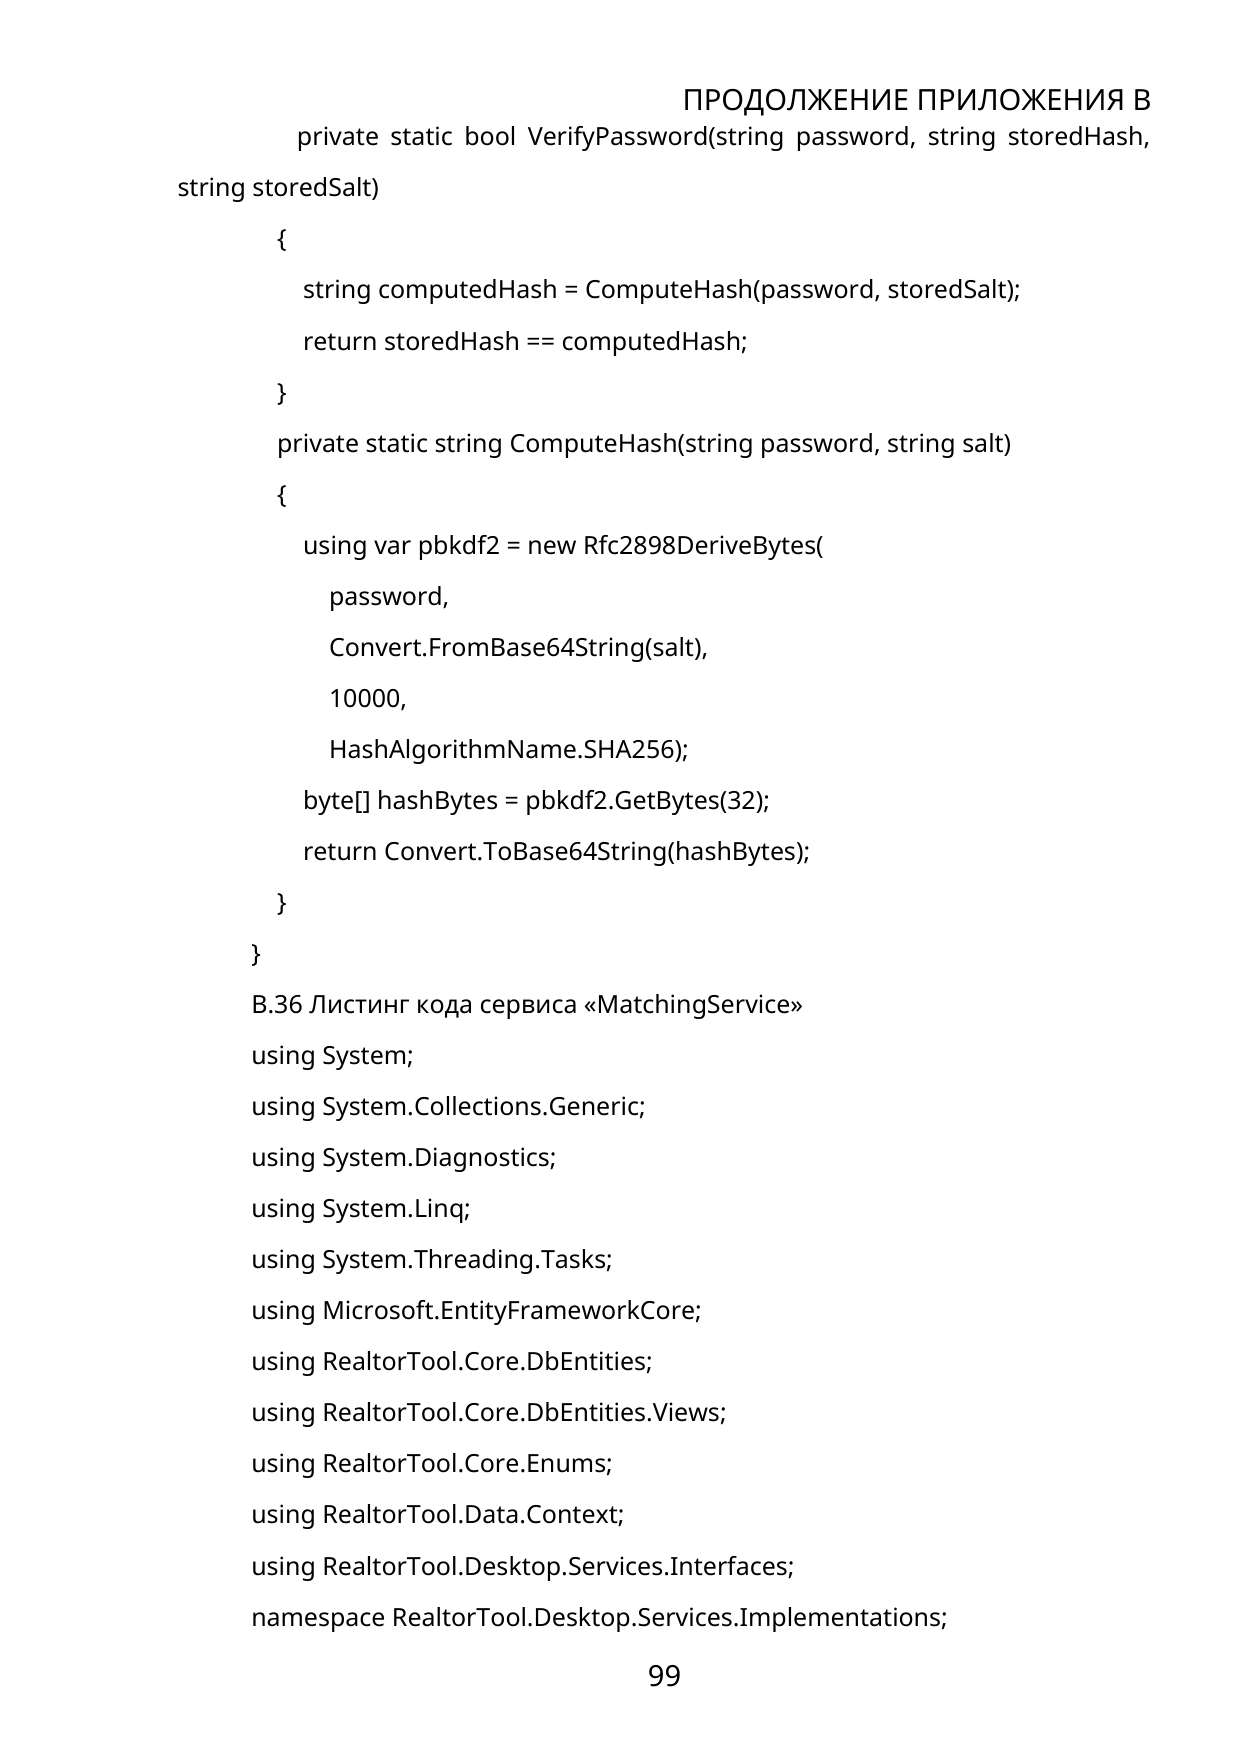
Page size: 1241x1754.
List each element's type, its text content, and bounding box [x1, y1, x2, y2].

text namespace RealtorTool.Desktop.Services.Implementations; [177, 1599, 1152, 1633]
text using System.Collections.Generic; [177, 1089, 1152, 1123]
text } [177, 936, 1152, 970]
text using RealtorTool.Core.DbEntities; [177, 1344, 1152, 1378]
text return storedHash == computedHash; [177, 323, 1152, 357]
text { [177, 221, 1152, 255]
text using var pbkdf2 = new Rfc2898DeriveBytes( [177, 527, 1152, 561]
text using RealtorTool.Desktop.Services.Interfaces; [177, 1548, 1152, 1582]
text byte[] hashBytes = pbkdf2.GetBytes(32); [177, 783, 1152, 817]
text using RealtorTool.Data.Context; [177, 1497, 1152, 1531]
text } [177, 885, 1152, 919]
text { [177, 476, 1152, 510]
text 10000, [177, 681, 1152, 714]
text } [177, 374, 1152, 408]
text using Microsoft.EntityFrameworkCore; [177, 1293, 1152, 1327]
text password, [177, 578, 1152, 612]
list Листинг кода сервиса «MatchingService» [177, 987, 1152, 1021]
text return Convert.ToBase64String(hashBytes); [177, 834, 1152, 868]
text using RealtorTool.Core.DbEntities.Views; [177, 1395, 1152, 1429]
text using System; [177, 1038, 1152, 1072]
text private static bool VerifyPassword(string password, string storedHash, string storedSalt) [177, 119, 1152, 204]
text using System.Threading.Tasks; [177, 1242, 1152, 1276]
text private static string ComputeHash(string password, string salt) [177, 425, 1152, 459]
text using System.Diagnostics; [177, 1140, 1152, 1174]
text using System.Linq; [177, 1191, 1152, 1225]
text Convert.FromBase64String(salt), [177, 629, 1152, 663]
text string computedHash = ComputeHash(password, storedSalt); [177, 272, 1152, 306]
text HashAlgorithmName.SHA256); [177, 732, 1152, 766]
text using RealtorTool.Core.Enums; [177, 1446, 1152, 1480]
